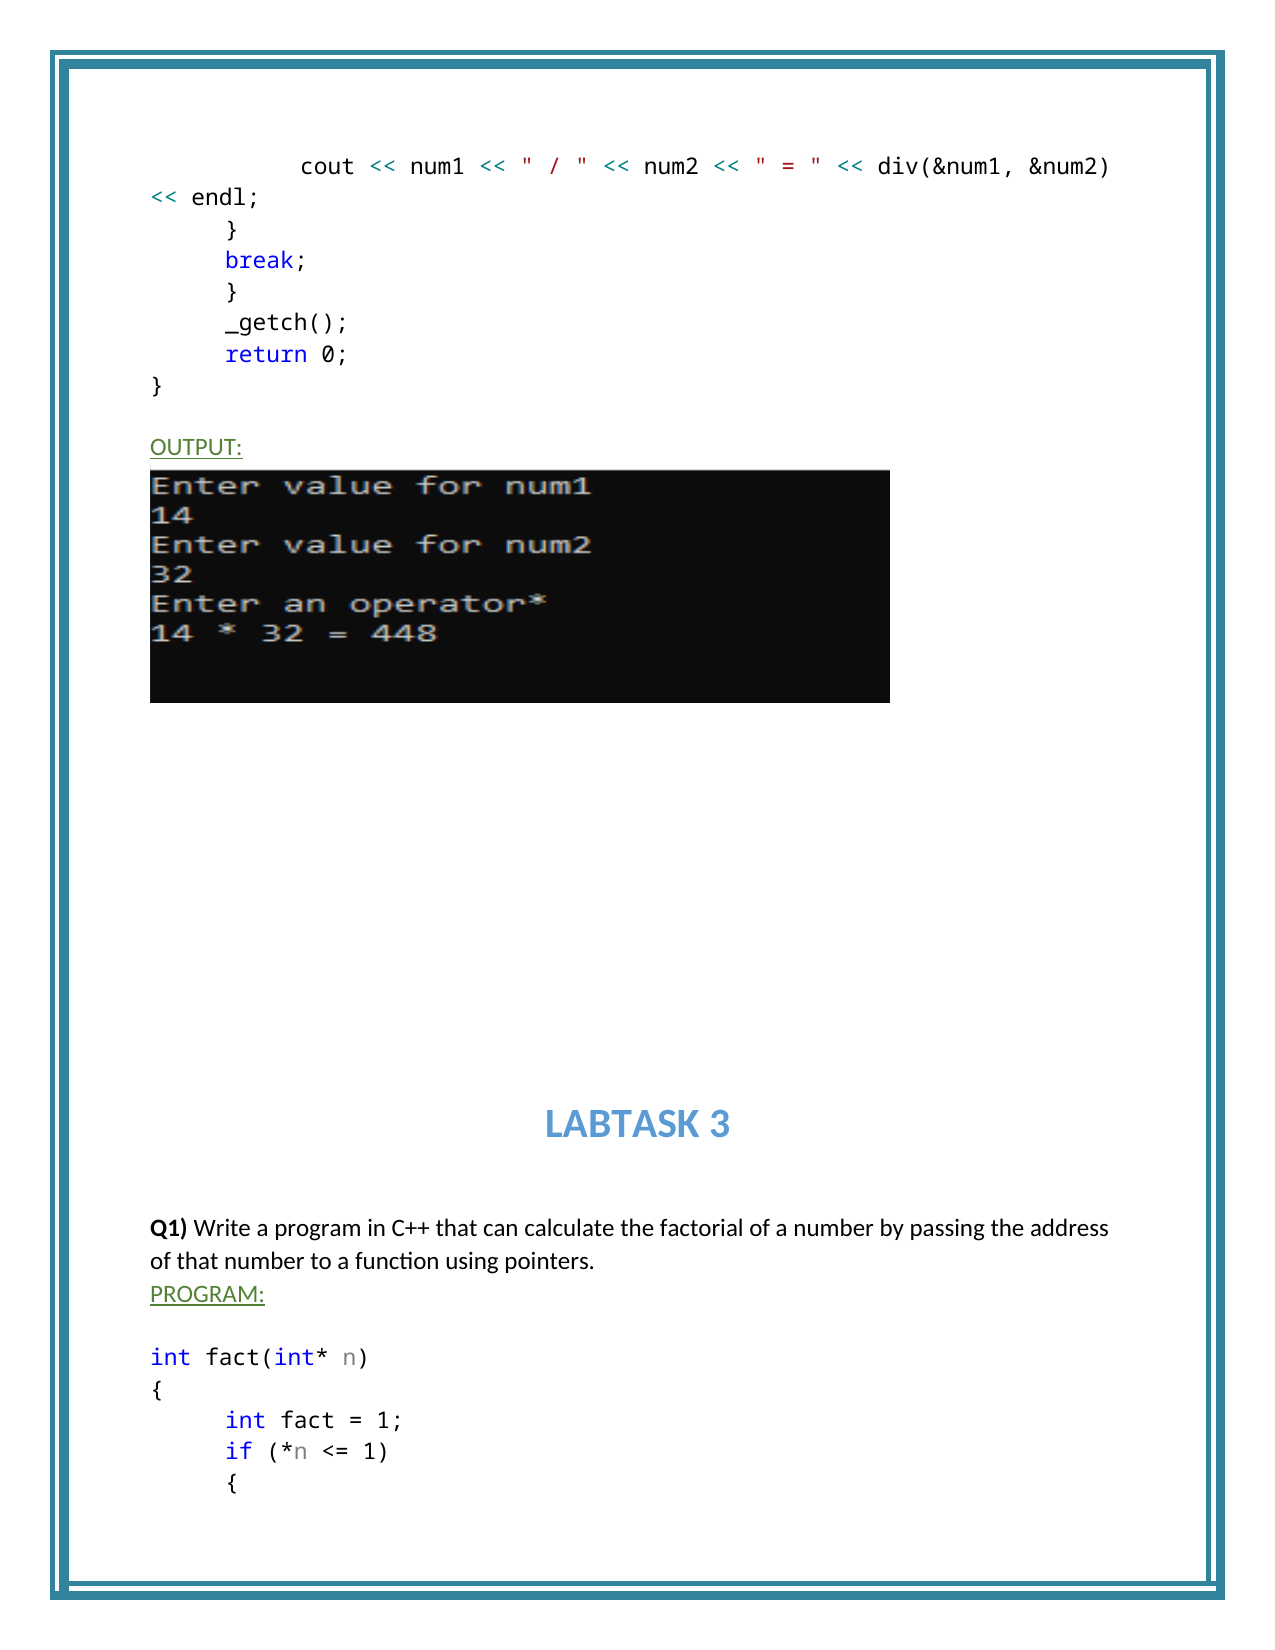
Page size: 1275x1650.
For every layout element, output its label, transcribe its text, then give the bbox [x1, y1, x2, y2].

picture [150, 464, 890, 703]
text } [150, 212, 1125, 244]
text LABTASK 3 [150, 1097, 1125, 1148]
text int fact(int* n) [150, 1341, 1125, 1373]
text } [150, 275, 1125, 306]
text if (*n <= 1) [150, 1435, 1125, 1466]
text _getch(); [150, 306, 1125, 337]
text int fact = 1; [150, 1404, 1125, 1435]
text OUTPUT: [150, 432, 1125, 462]
text Q1) Write a program in C++ that can calculate the factorial of a number by passing the address of that number to a function using pointers. [150, 1212, 1125, 1276]
text PROGRAM: [150, 1278, 1125, 1309]
text cout << num1 << " / " << num2 << " = " << div(&num1, &num2) << endl; [150, 150, 1125, 212]
text return 0; [150, 337, 1125, 369]
text break; [150, 244, 1125, 275]
text } [150, 369, 1125, 400]
text { [150, 1373, 1125, 1404]
text { [150, 1466, 1125, 1498]
